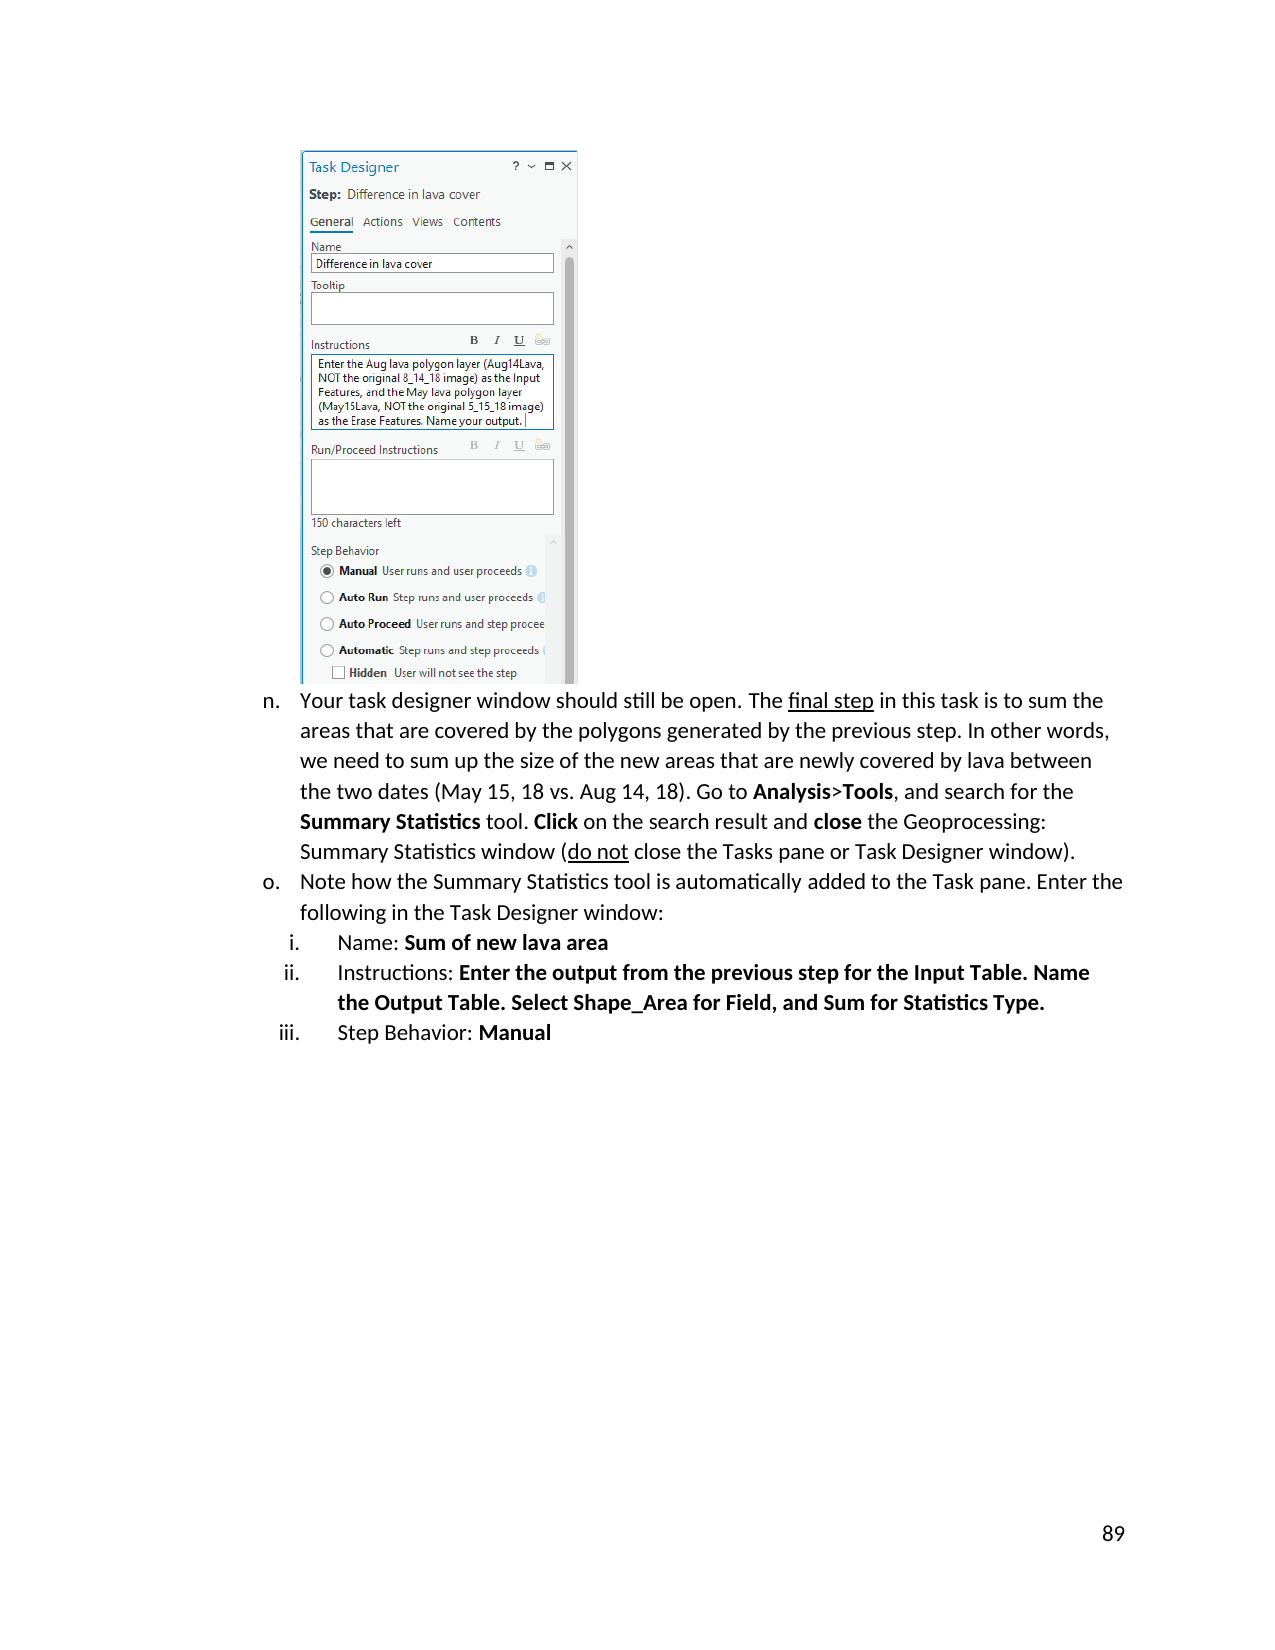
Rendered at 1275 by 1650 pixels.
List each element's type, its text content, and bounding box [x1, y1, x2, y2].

list Name: Sum of new lava area [300, 928, 1125, 956]
list Instructions: Enter the output from the previous step for the Input Table. Name the Output Table. Select Shape_Area for Field, and Sum for Statistics Type. [300, 958, 1125, 1016]
list Note how the Summary Statistics tool is automatically added to the Task pane. Enter the following in the Task Designer window: [262, 867, 1125, 926]
list Step Behavior: Manual [300, 1018, 1125, 1046]
picture [300, 150, 578, 684]
list Your task designer window should still be open. The final step in this task is to sum the areas that are covered by the polygons generated by the previous step. In other words, we need to sum up the size of the new areas that are newly covered by lava between the two dates (May 15, 18 vs. Aug 14, 18). Go to Analysis>Tools, and search for the Summary Statistics tool. Click on the search result and close the Geoprocessing: Summary Statistics window (do not close the Tasks pane or Task Designer window). [262, 686, 1125, 865]
